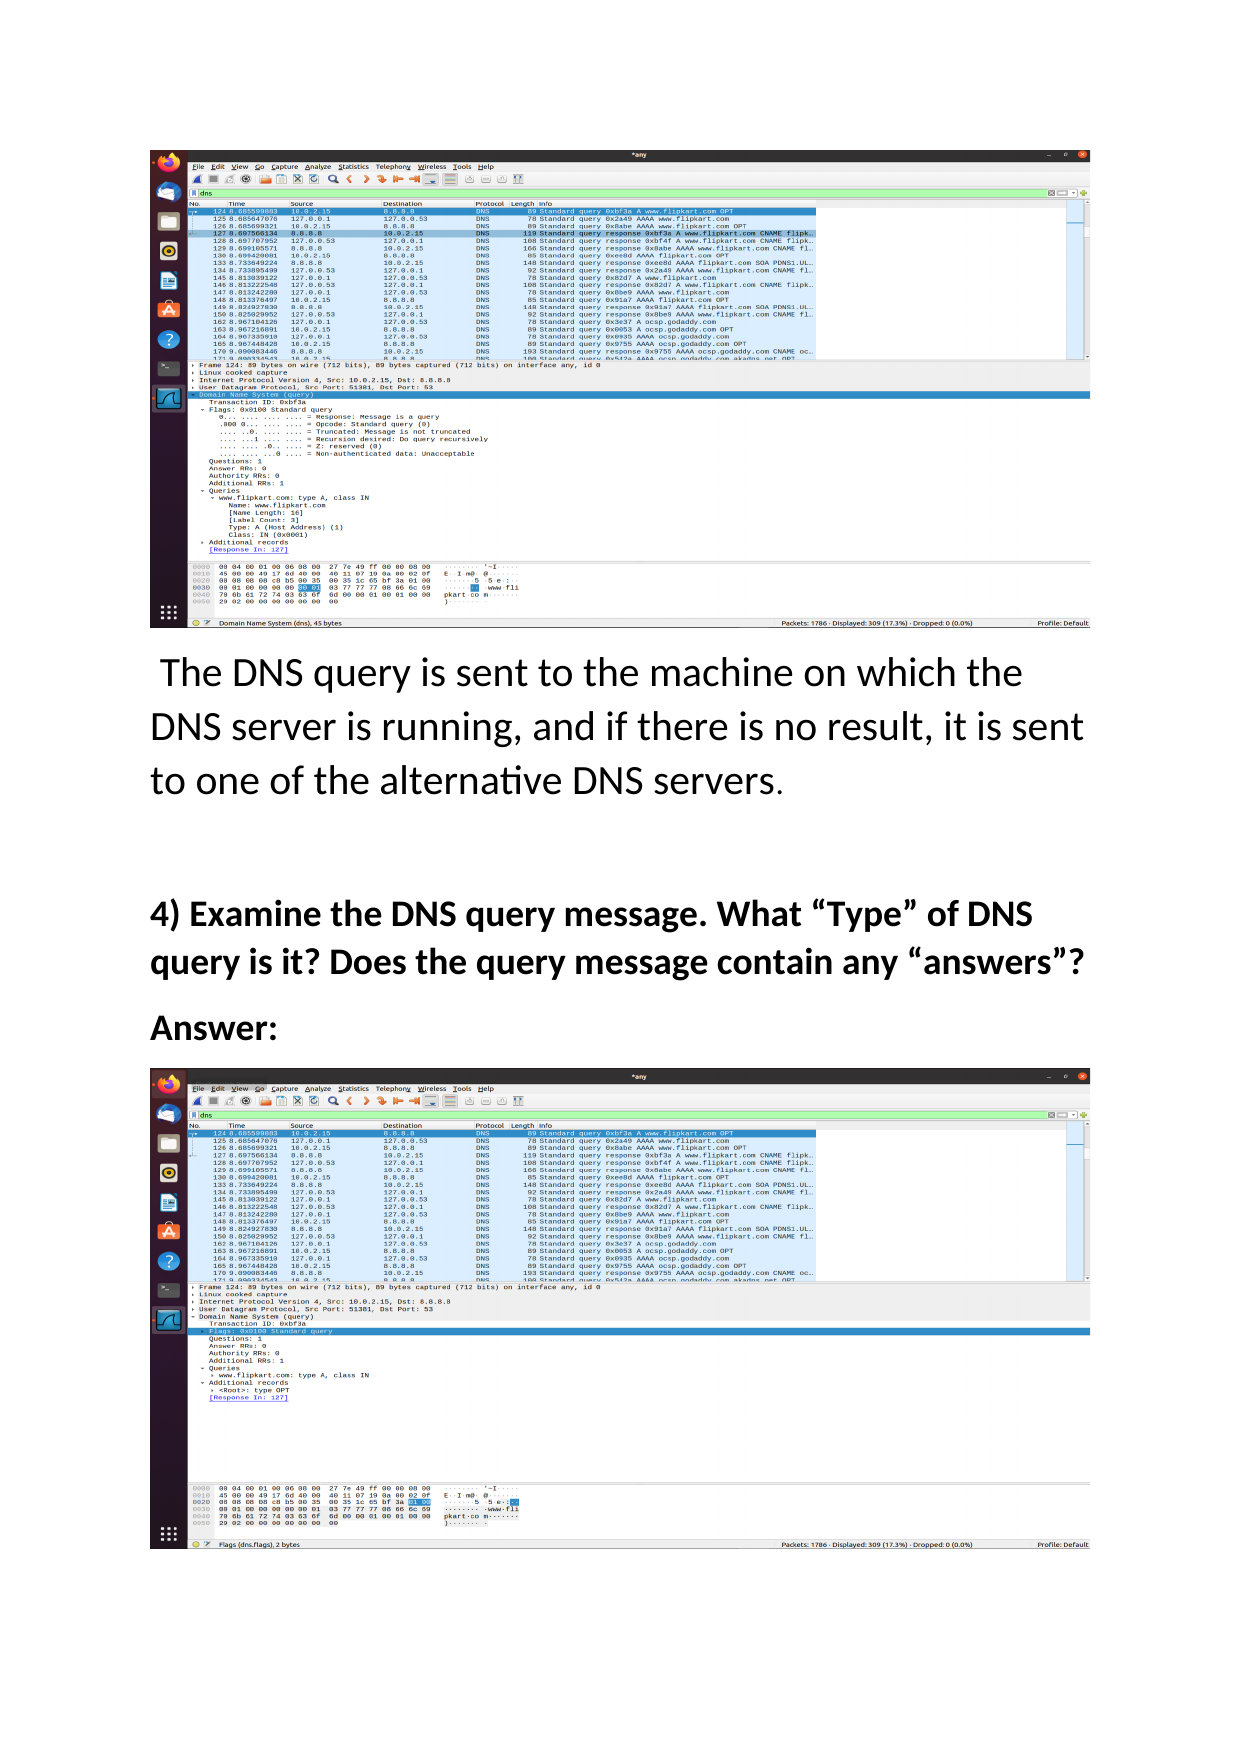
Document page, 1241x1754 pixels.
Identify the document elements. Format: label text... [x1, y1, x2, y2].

text 4) Examine the DNS query message. What “Type” of DNS query is it? Does the query message contain any “answers”? [150, 890, 1090, 984]
picture [150, 1068, 1091, 1549]
text The DNS query is sent to the machine on which the DNS server is running, and if there is no result, it is sent to one of the alternative DNS servers. [150, 646, 1090, 805]
picture [150, 150, 1091, 628]
text Answer: [150, 1003, 1090, 1049]
